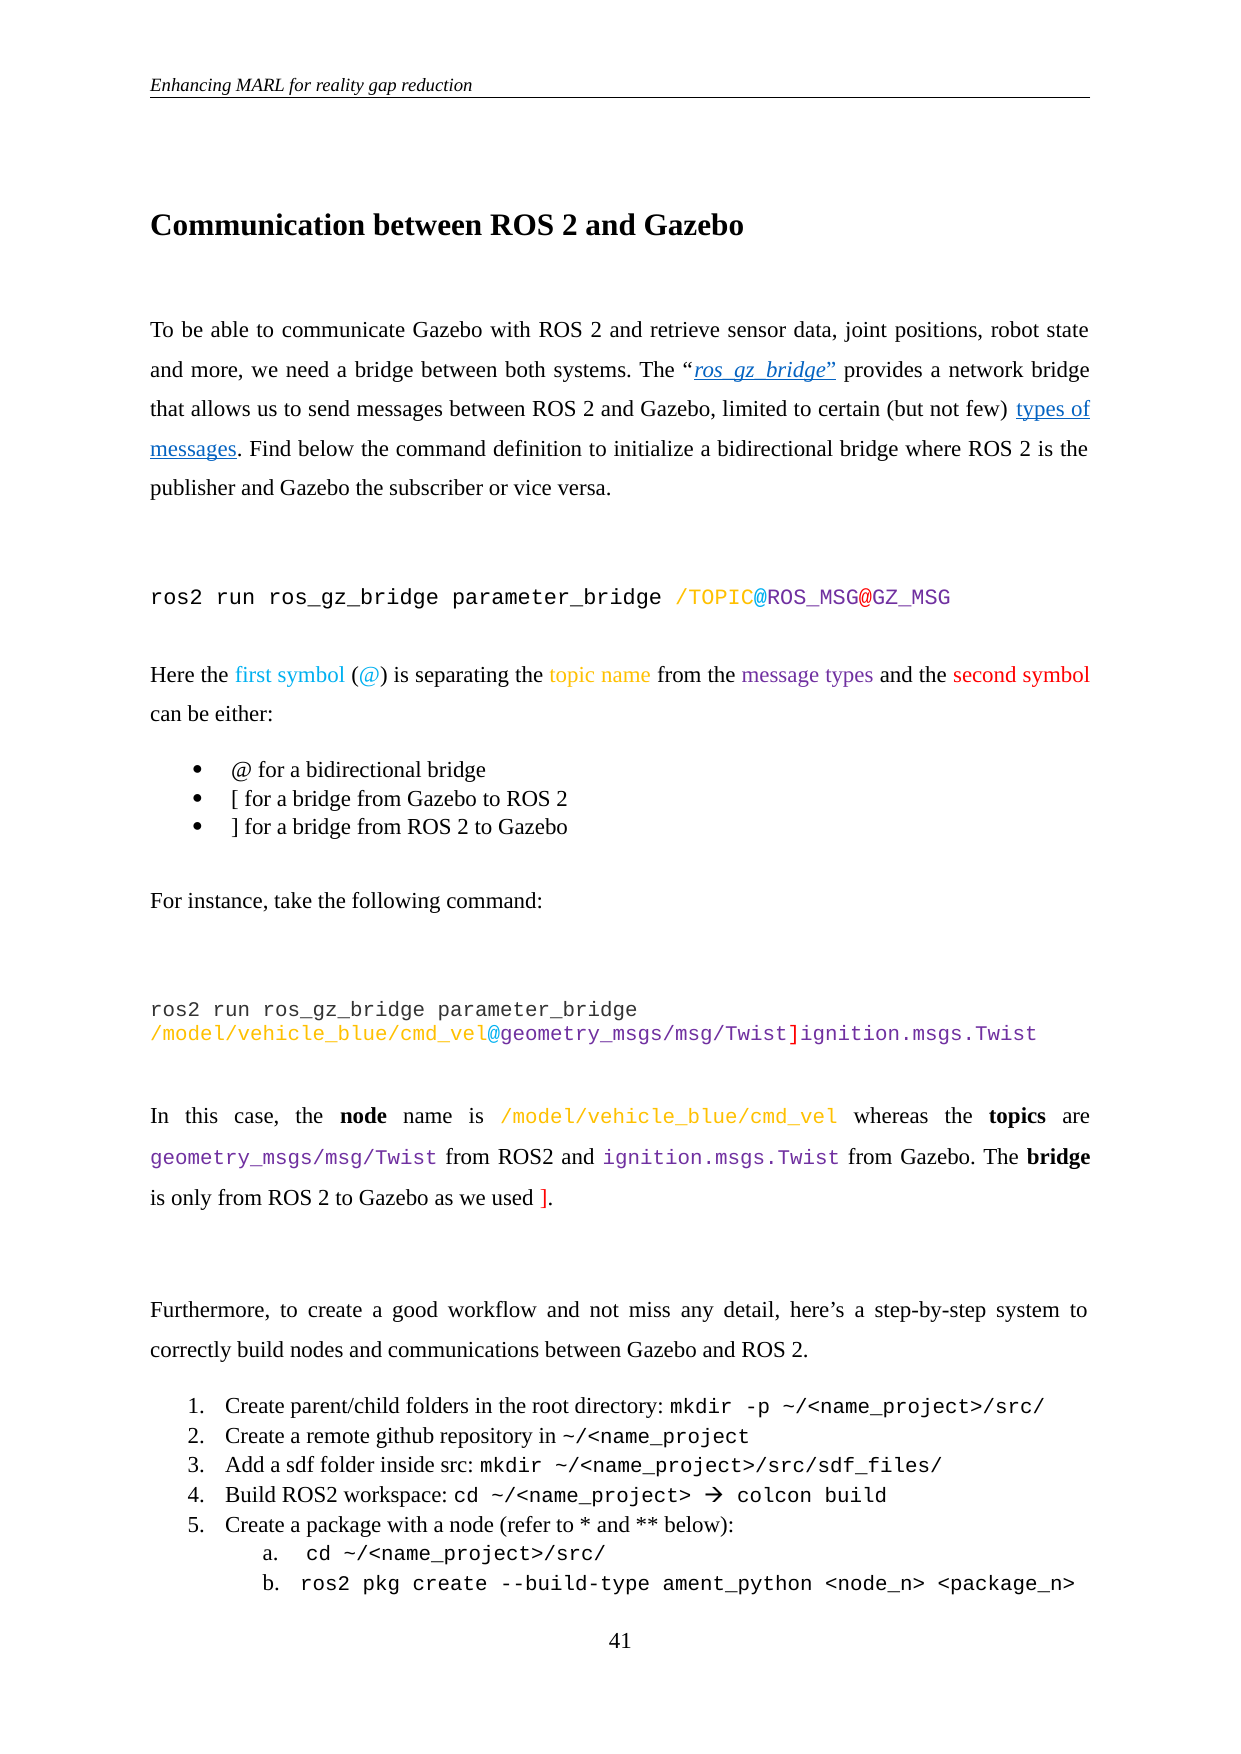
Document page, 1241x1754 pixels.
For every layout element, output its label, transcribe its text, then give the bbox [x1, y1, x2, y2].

subtitle Communication between ROS 2 and Gazebo [150, 206, 1090, 242]
text Here the first symbol (@) is separating the topic name from the message types and the second symbol can be either: [150, 661, 1090, 727]
text For instance, take the following command: [150, 887, 1090, 913]
text Furthermore, to create a good workflow and not miss any detail, here’s a step-by-step system to correctly build nodes and communications between Gazebo and ROS 2. [150, 1296, 1090, 1362]
list Create a remote github repository in ~/<name_project [187, 1422, 1090, 1449]
list ] for a bridge from ROS 2 to Gazebo [193, 813, 1090, 839]
text To be able to communicate Gazebo with ROS 2 and retrieve sensor data, joint positions, robot state and more, we need a bridge between both systems. The “ros_gz_bridge” provides a network bridge that allows us to send messages between ROS 2 and Gazebo, limited to certain (but not few) types of messages. Find below the command definition to initialize a bidirectional bridge where ROS 2 is the publisher and Gazebo the subscriber or vice versa. [150, 316, 1090, 500]
list Create a package with a node (refer to * and ** below): [187, 1511, 1090, 1537]
list [ for a bridge from Gazebo to ROS 2 [193, 785, 1090, 811]
list cd ~/<name_project>/src/ [262, 1539, 1090, 1567]
text ros2 run ros_gz_bridge parameter_bridge /TOPIC@ROS_MSG@GZ_MSG [150, 586, 1090, 611]
list ros2 pkg create --build-type ament_python <node_n> <package_n> [262, 1569, 1090, 1597]
list Add a sdf folder inside src: mkdir ~/<name_project>/src/sdf_files/ [187, 1451, 1090, 1479]
list Build ROS2 workspace: cd ~/<name_project> colcon build [187, 1481, 1090, 1509]
list @ for a bidirectional bridge [193, 756, 1090, 783]
text In this case, the node name is /model/vehicle_blue/cmd_vel whereas the topics are geometry_msgs/msg/Twist from ROS2 and ignition.msgs.Twist from Gazebo. The bridge is only from ROS 2 to Gazebo as we used ]. [150, 1102, 1090, 1210]
list Create parent/child folders in the root directory: mkdir -p ~/<name_project>/src/ [187, 1392, 1090, 1419]
text ros2 run ros_gz_bridge parameter_bridge /model/vehicle_blue/cmd_vel@geometry_msgs/msg/Twist]ignition.msgs.Twist [150, 999, 1090, 1046]
